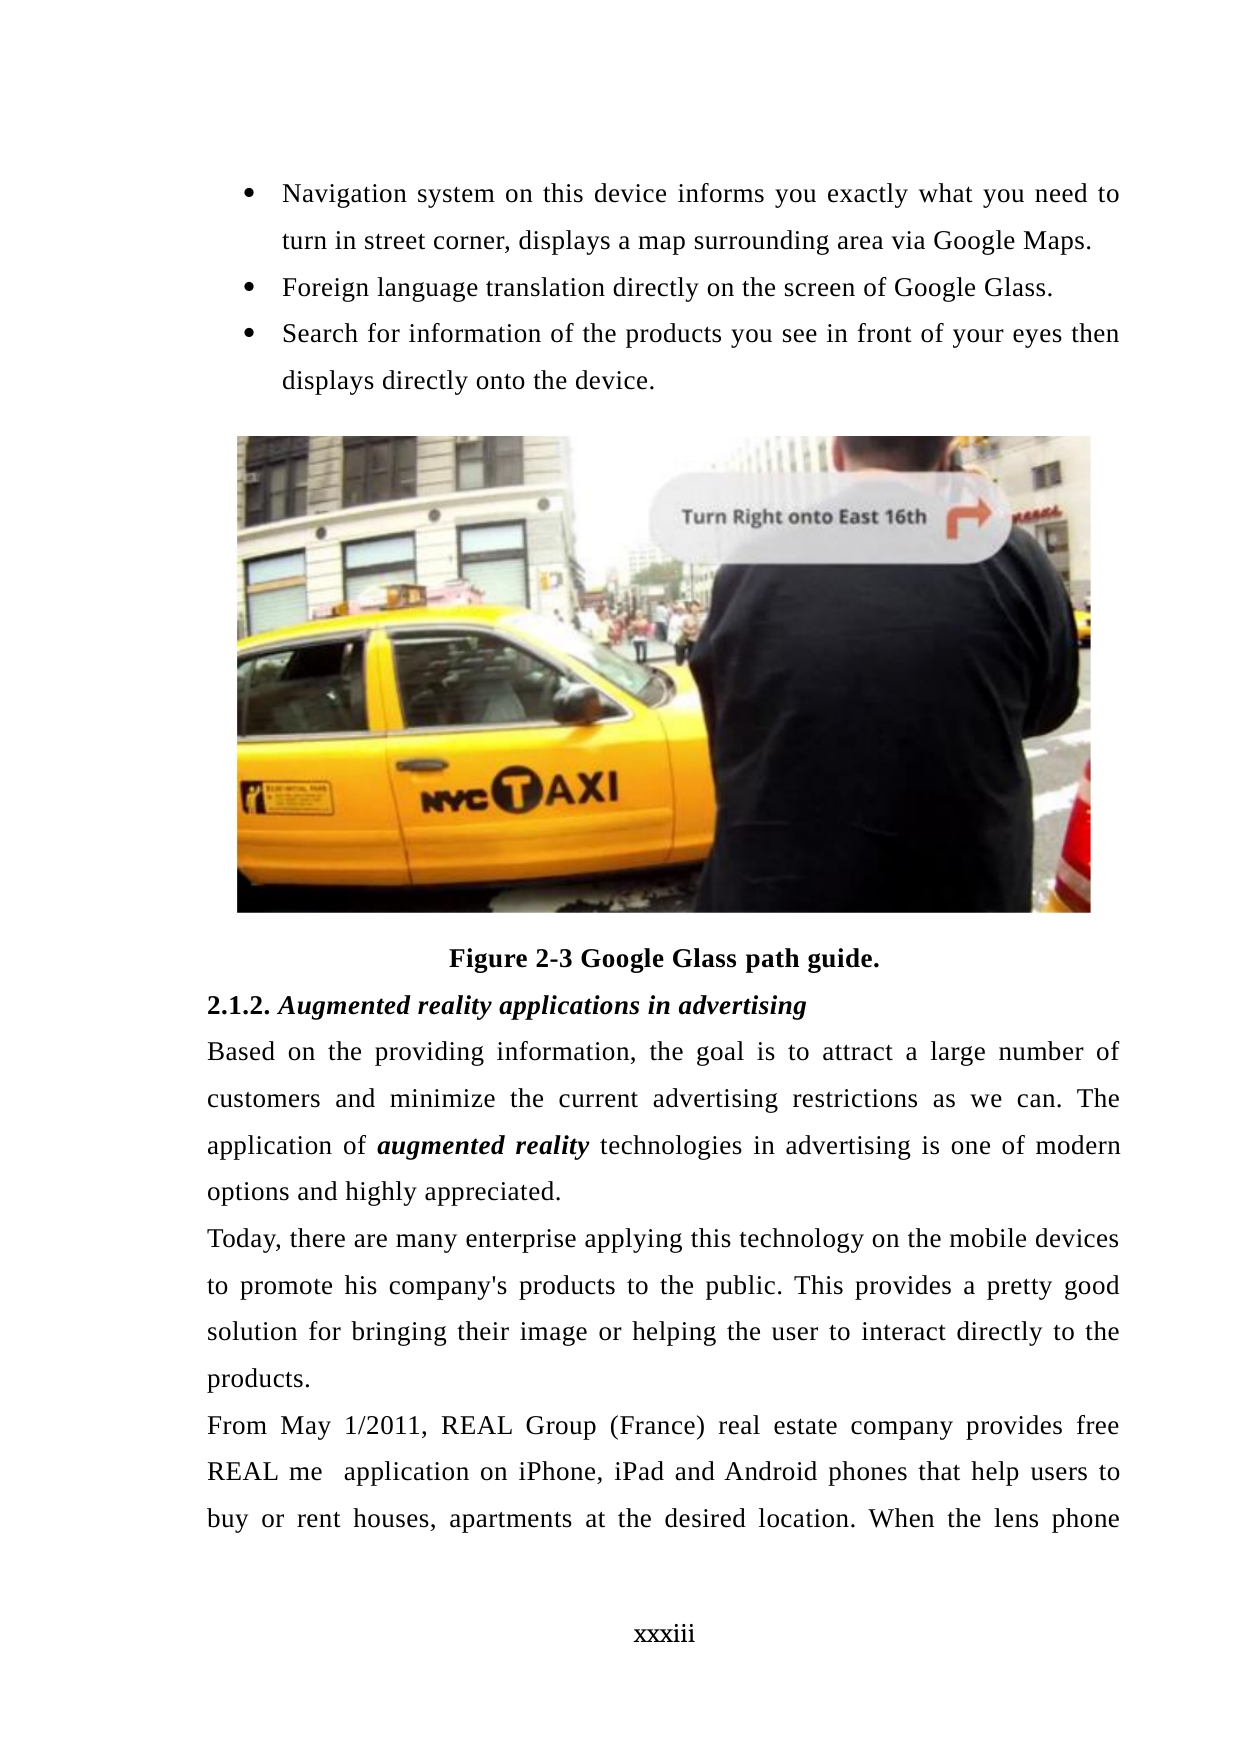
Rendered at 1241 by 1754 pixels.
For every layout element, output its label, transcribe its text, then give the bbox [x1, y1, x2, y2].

title Navigation system on this device informs you exactly what you need to turn in street corner, displays a map surrounding area via Google Maps. [244, 177, 1122, 255]
title 2.1.2. Augmented reality applications in advertising [207, 989, 1122, 1020]
title Figure 2-3 Google Glass path guide. [207, 942, 1122, 973]
title Today, there are many enterprise applying this technology on the mobile devices to promote his company's products to the public. This provides a pretty good solution for bringing their image or helping the user to interact directly to the products. [207, 1222, 1122, 1393]
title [207, 1409, 1122, 1533]
picture [236, 436, 1093, 914]
title Based on the providing information, the goal is to attract a large number of customers and minimize the current advertising restrictions as we can. The application of augmented reality technologies in advertising is one of modern options and highly appreciated. [207, 1035, 1122, 1207]
title Search for information of the products you see in front of your eyes then displays directly onto the device. [244, 317, 1122, 395]
title Foreign language translation directly on the screen of Google Glass. [244, 271, 1122, 302]
